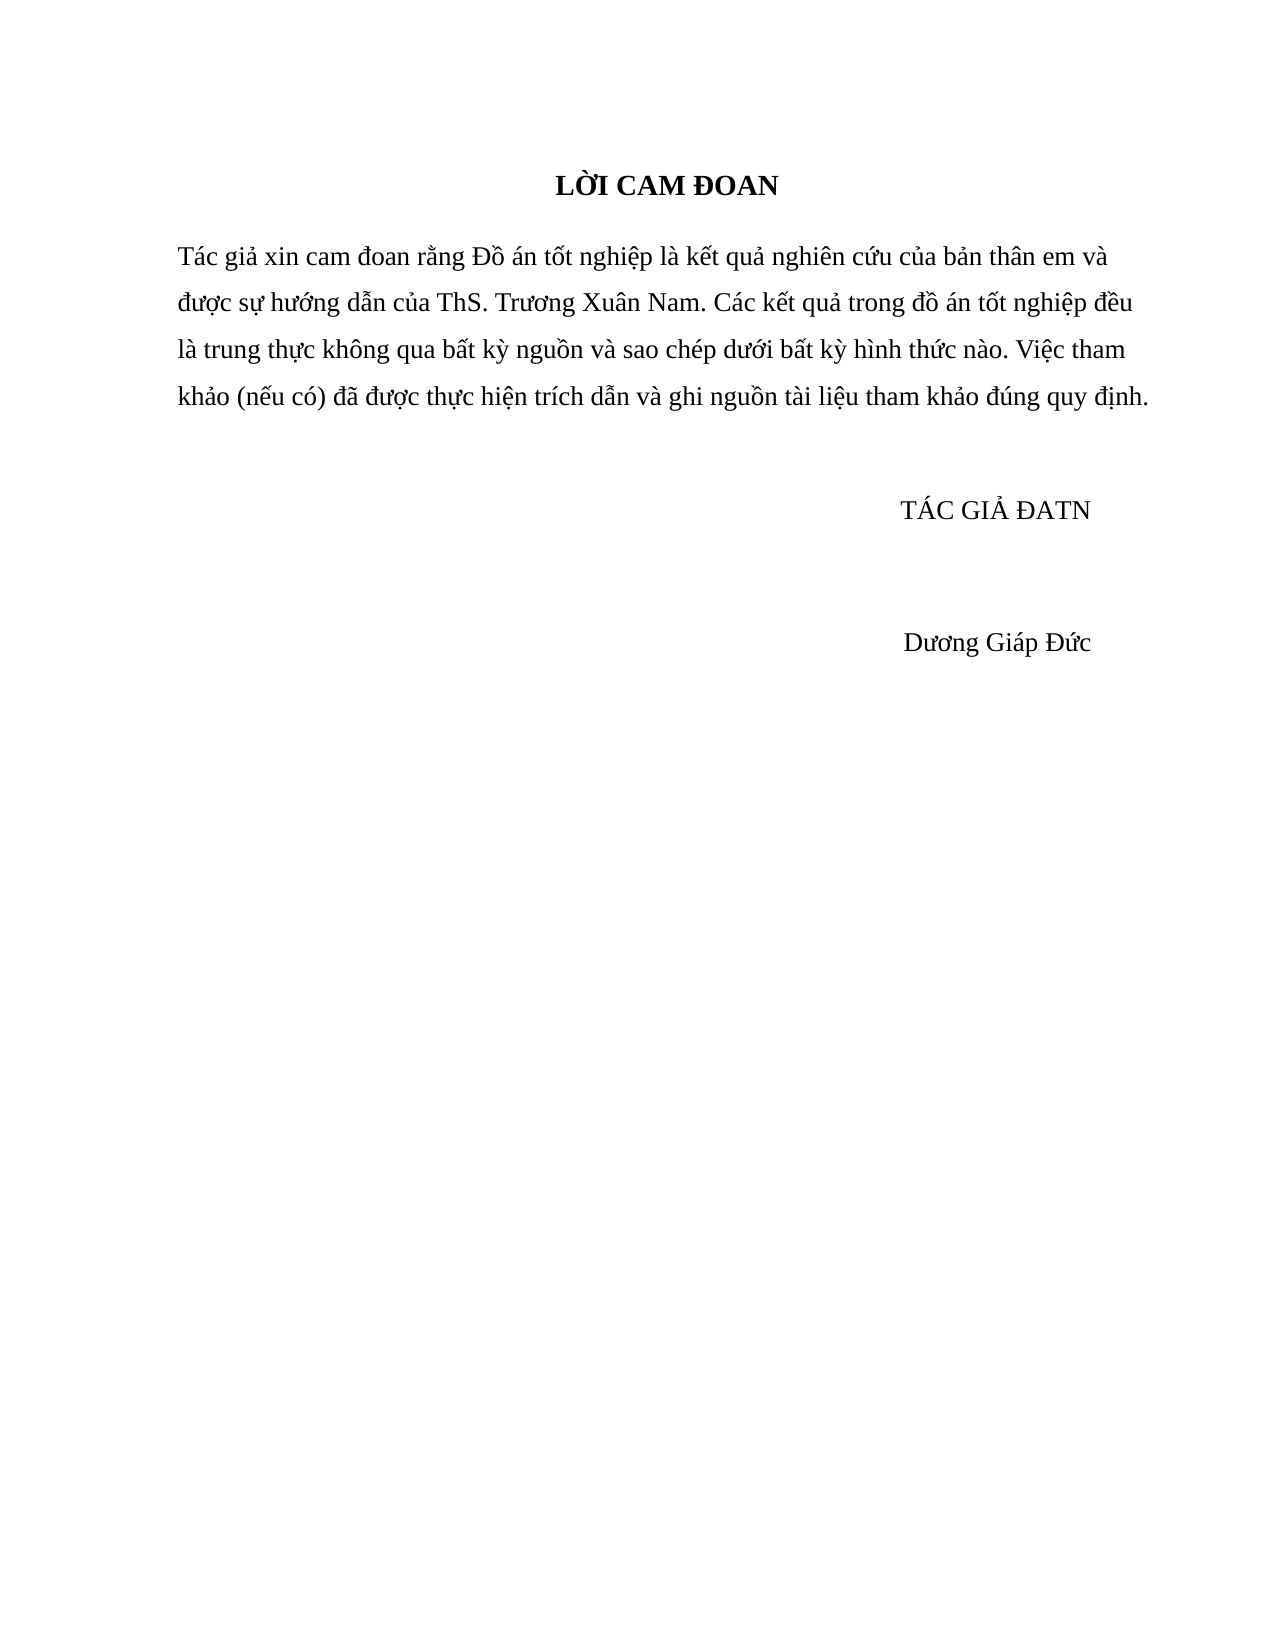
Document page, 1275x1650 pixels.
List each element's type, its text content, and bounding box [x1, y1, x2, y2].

text Dương Giáp Đức [177, 626, 1091, 658]
text LỜI CAM ĐOAN [177, 168, 1157, 202]
text TÁC GIẢ ĐATN [177, 494, 1091, 525]
text Tác giả xin cam đoan rằng Đồ án tốt nghiệp là kết quả nghiên cứu của bản thân em và được sự hướng dẫn của ThS. Trương Xuân Nam. Các kết quả trong đồ án tốt nghiệp đều là trung thực không qua bất kỳ nguồn và sao chép dưới bất kỳ hình thức nào. Việc tham khảo (nếu có) đã được thực hiện trích dẫn và ghi nguồn tài liệu tham khảo đúng quy định. [177, 240, 1157, 411]
